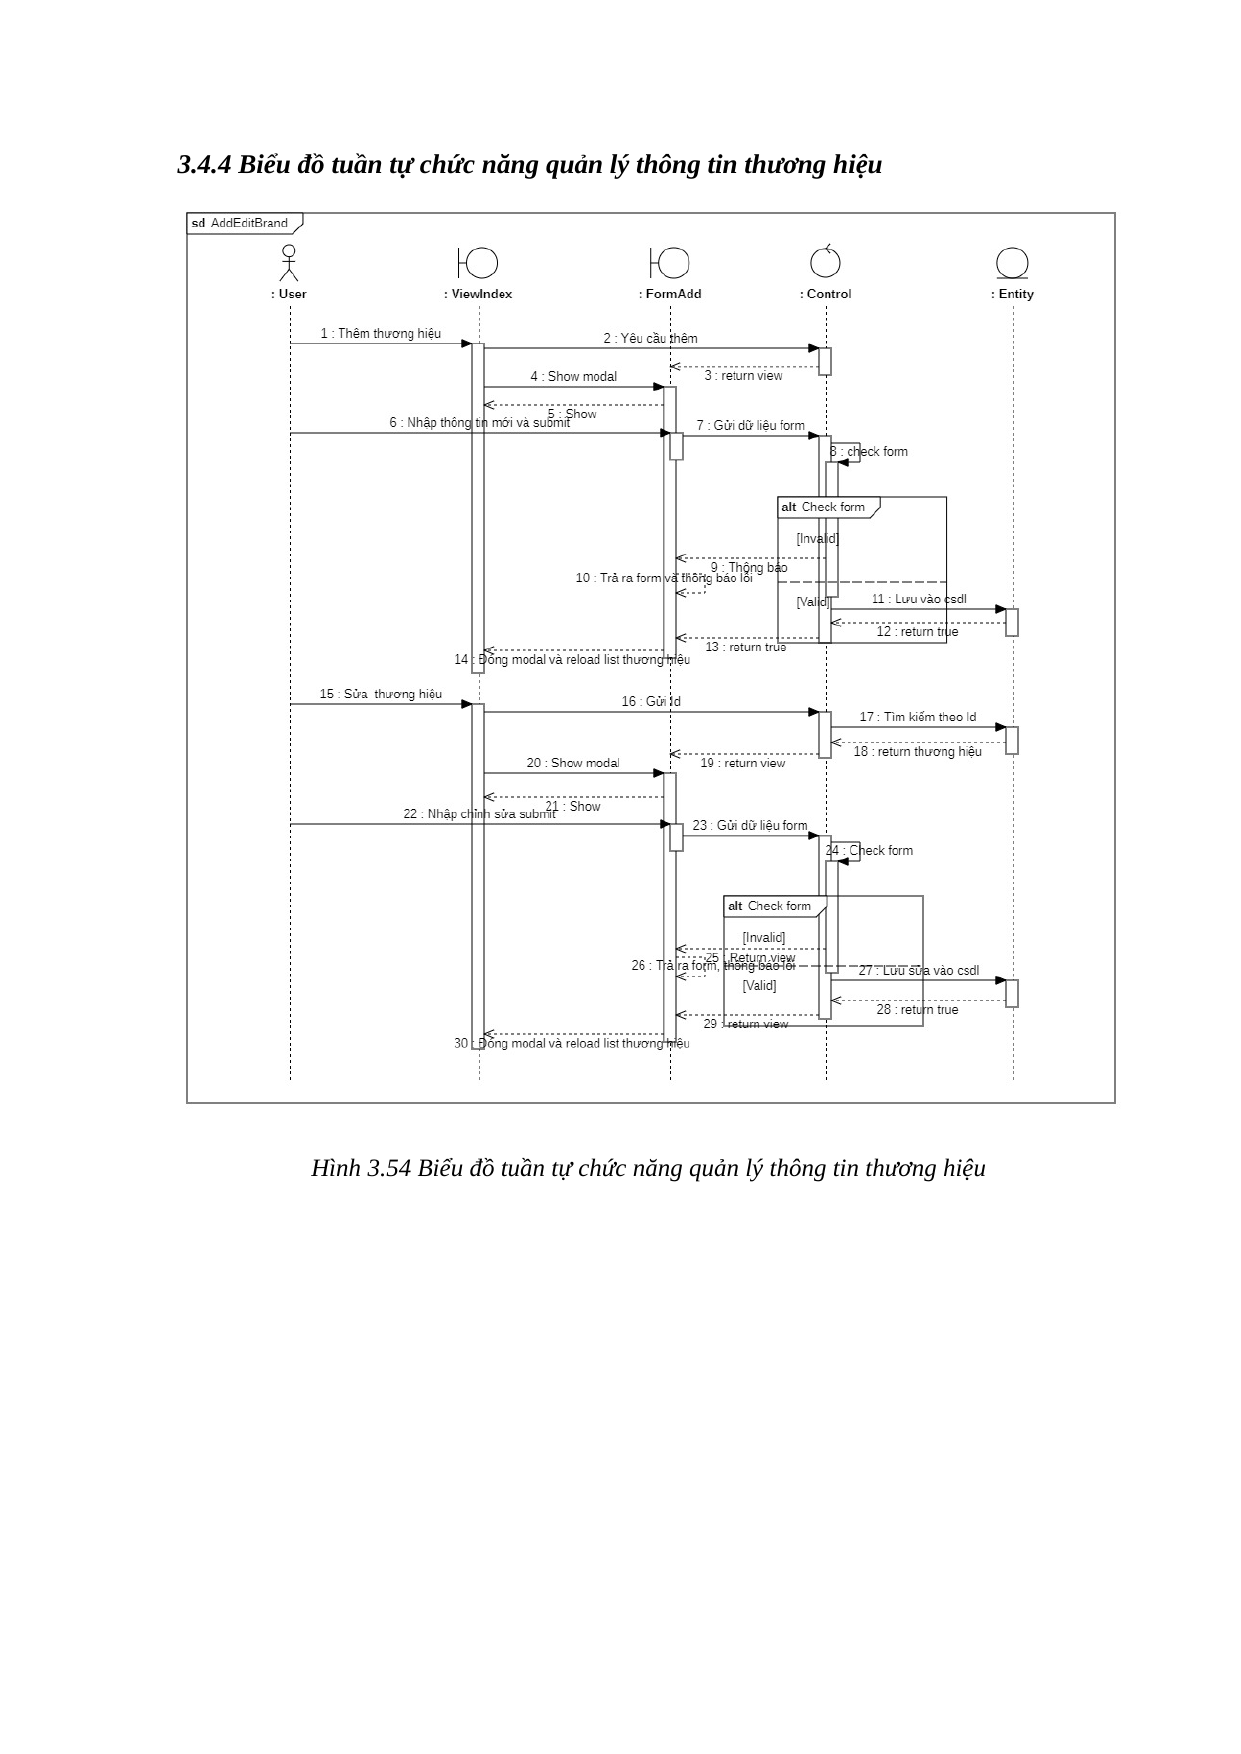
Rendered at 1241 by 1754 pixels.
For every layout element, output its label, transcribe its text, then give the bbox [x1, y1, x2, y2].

picture [177, 203, 1153, 1141]
subtitle Biểu đồ tuần tự chức năng quản lý thông tin thương hiệu [177, 148, 1122, 179]
text Hình 3.57 Biểu đồ tuần tự chức năng quản lý thông tin thương hiệu [177, 1153, 1122, 1182]
